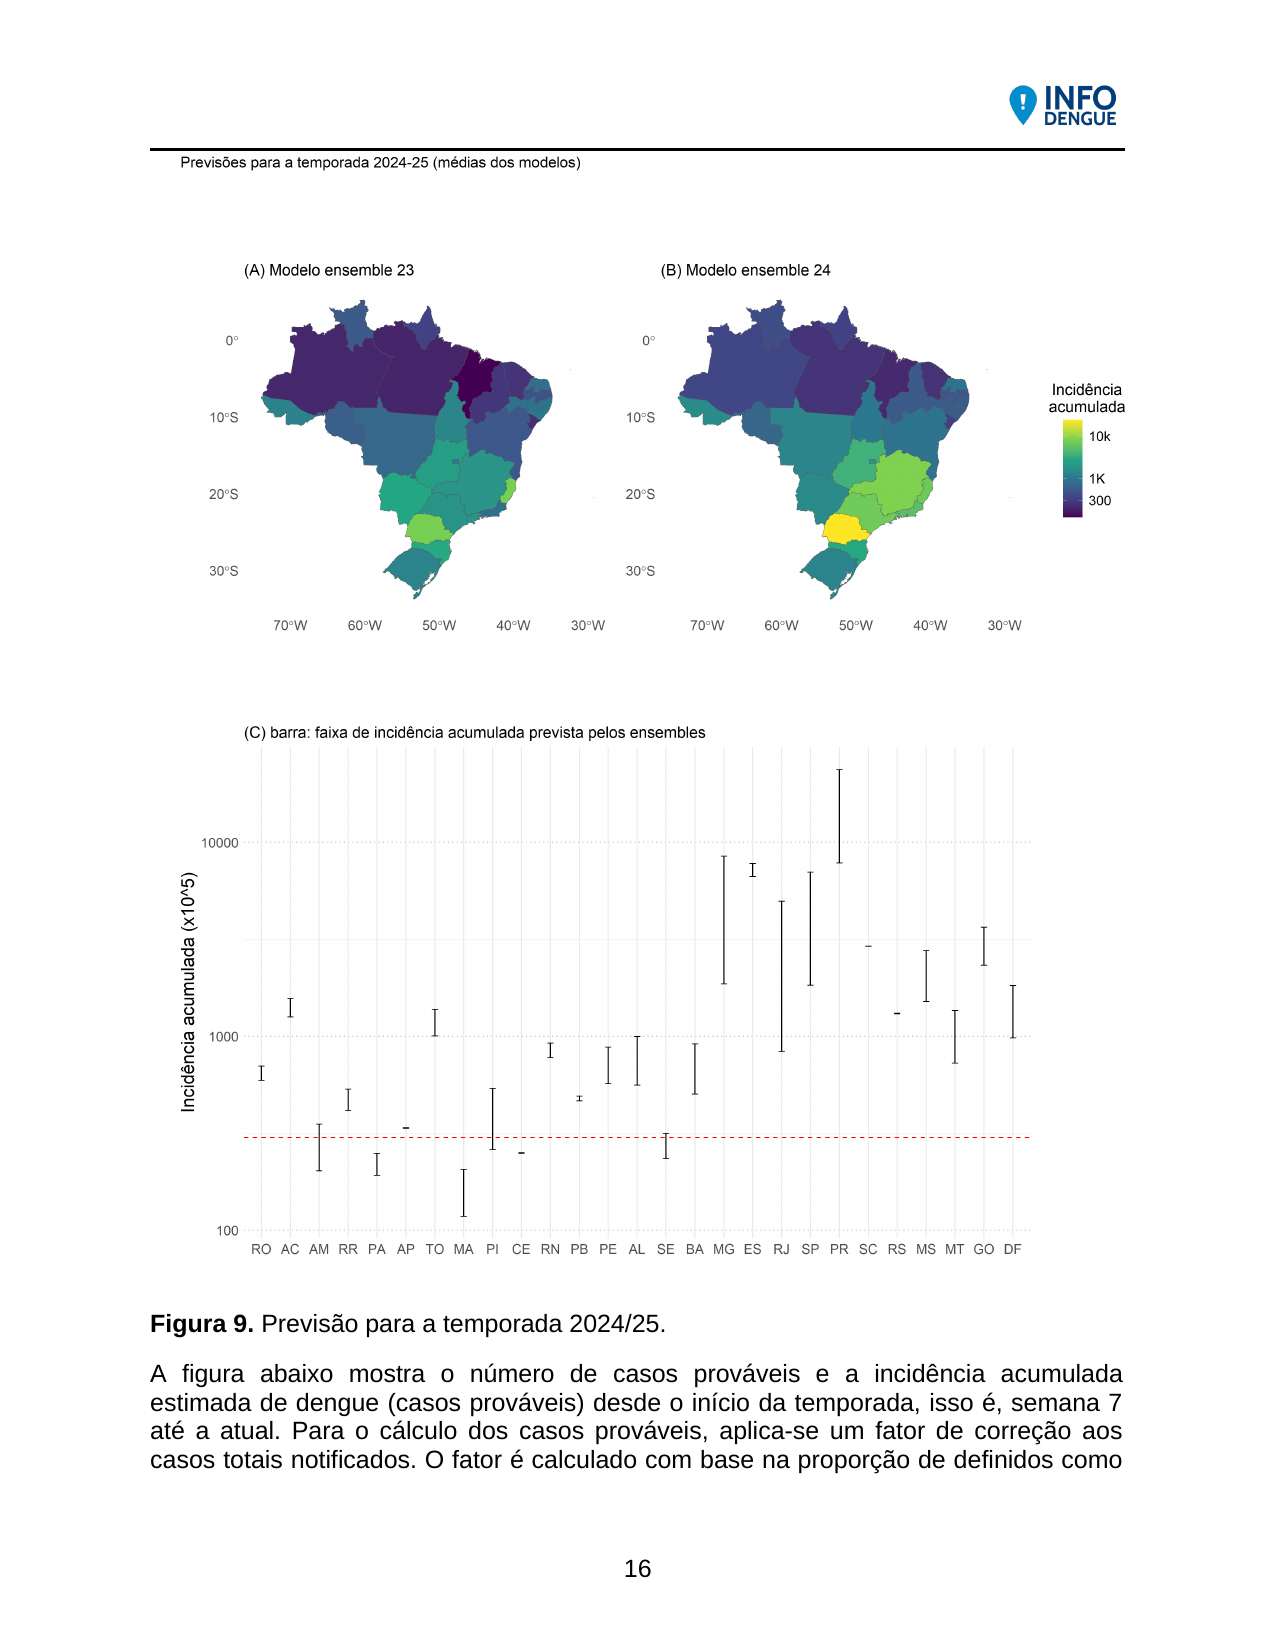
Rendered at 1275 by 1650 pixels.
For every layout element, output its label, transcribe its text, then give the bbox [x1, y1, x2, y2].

text Figura 9. Previsão para a temporada 2024/25. [150, 1309, 1125, 1338]
picture [168, 150, 1144, 1289]
picture [1000, 75, 1125, 136]
